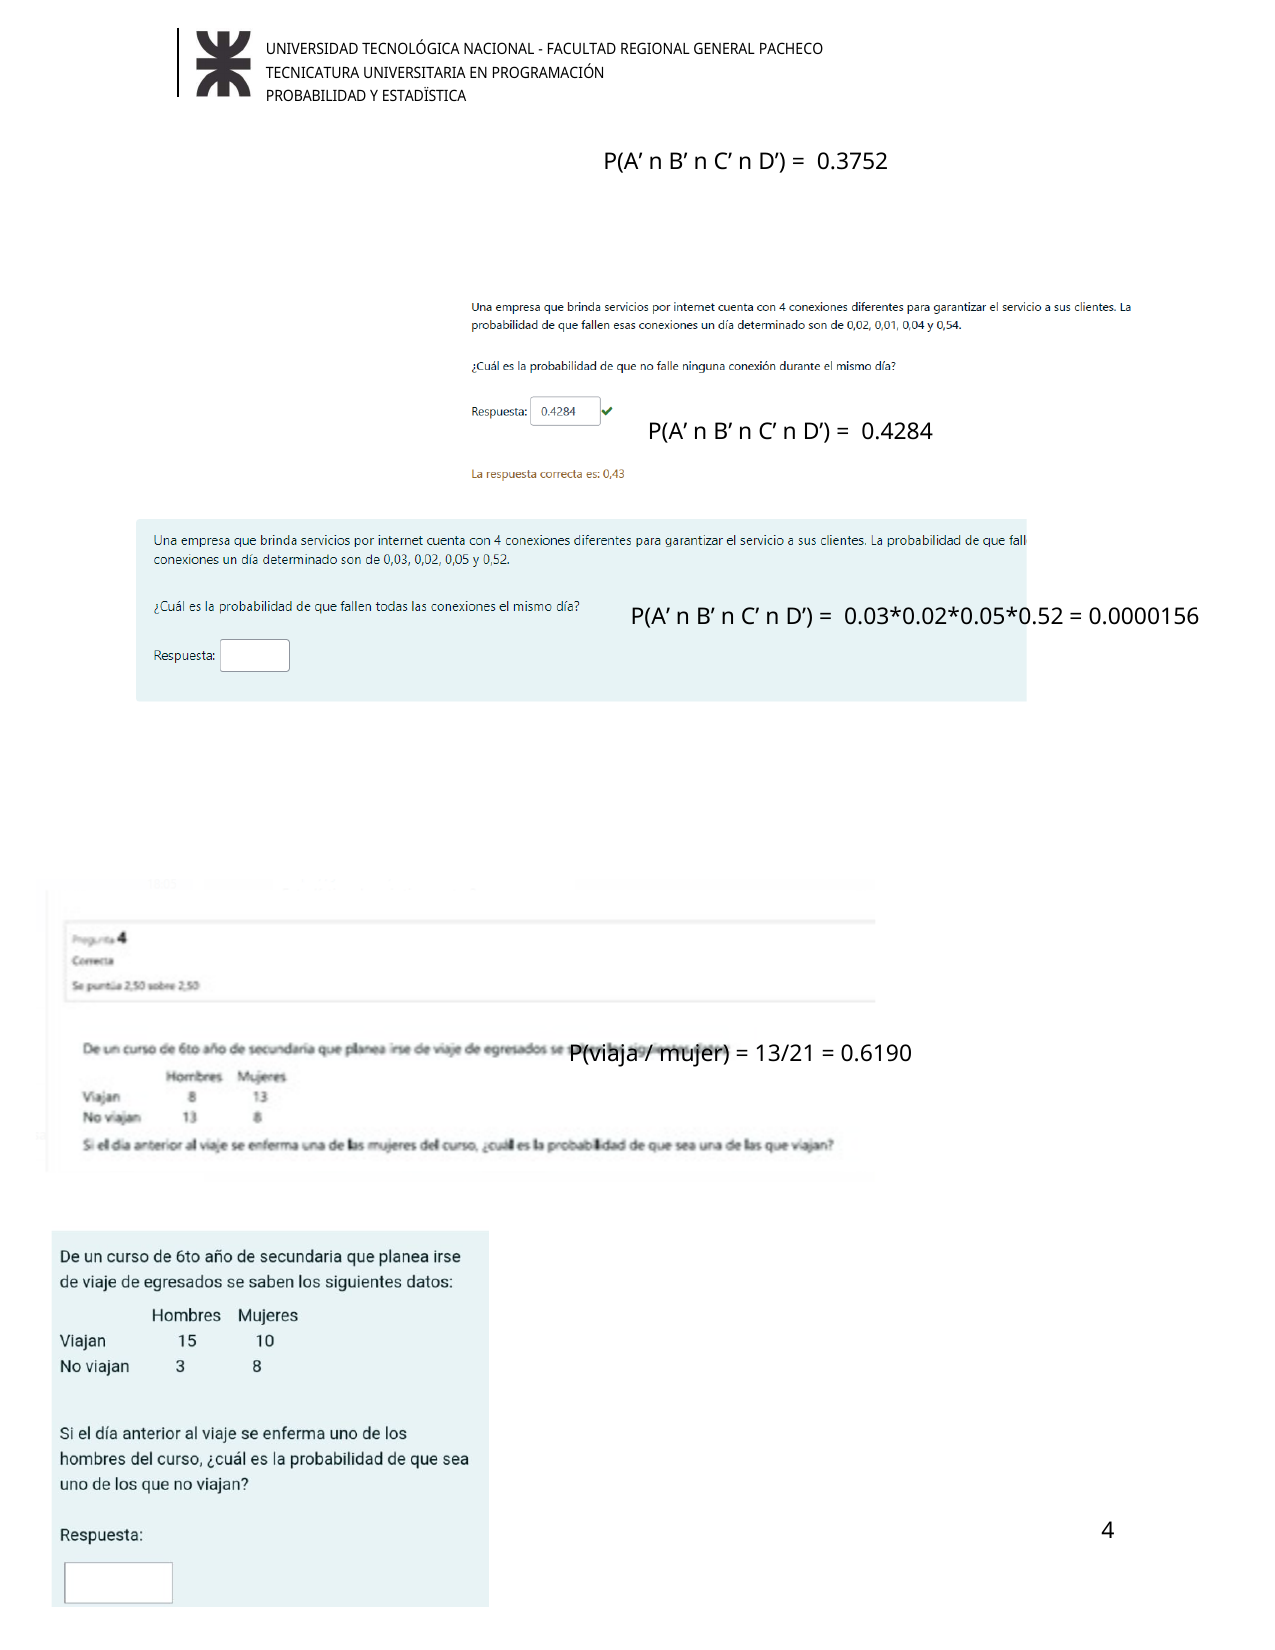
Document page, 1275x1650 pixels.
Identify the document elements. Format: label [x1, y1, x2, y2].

picture [125, 510, 1027, 709]
picture [455, 282, 1199, 500]
picture [1021, 609, 1027, 622]
picture [51, 1223, 489, 1607]
picture [35, 879, 876, 1182]
picture [196, 28, 253, 97]
